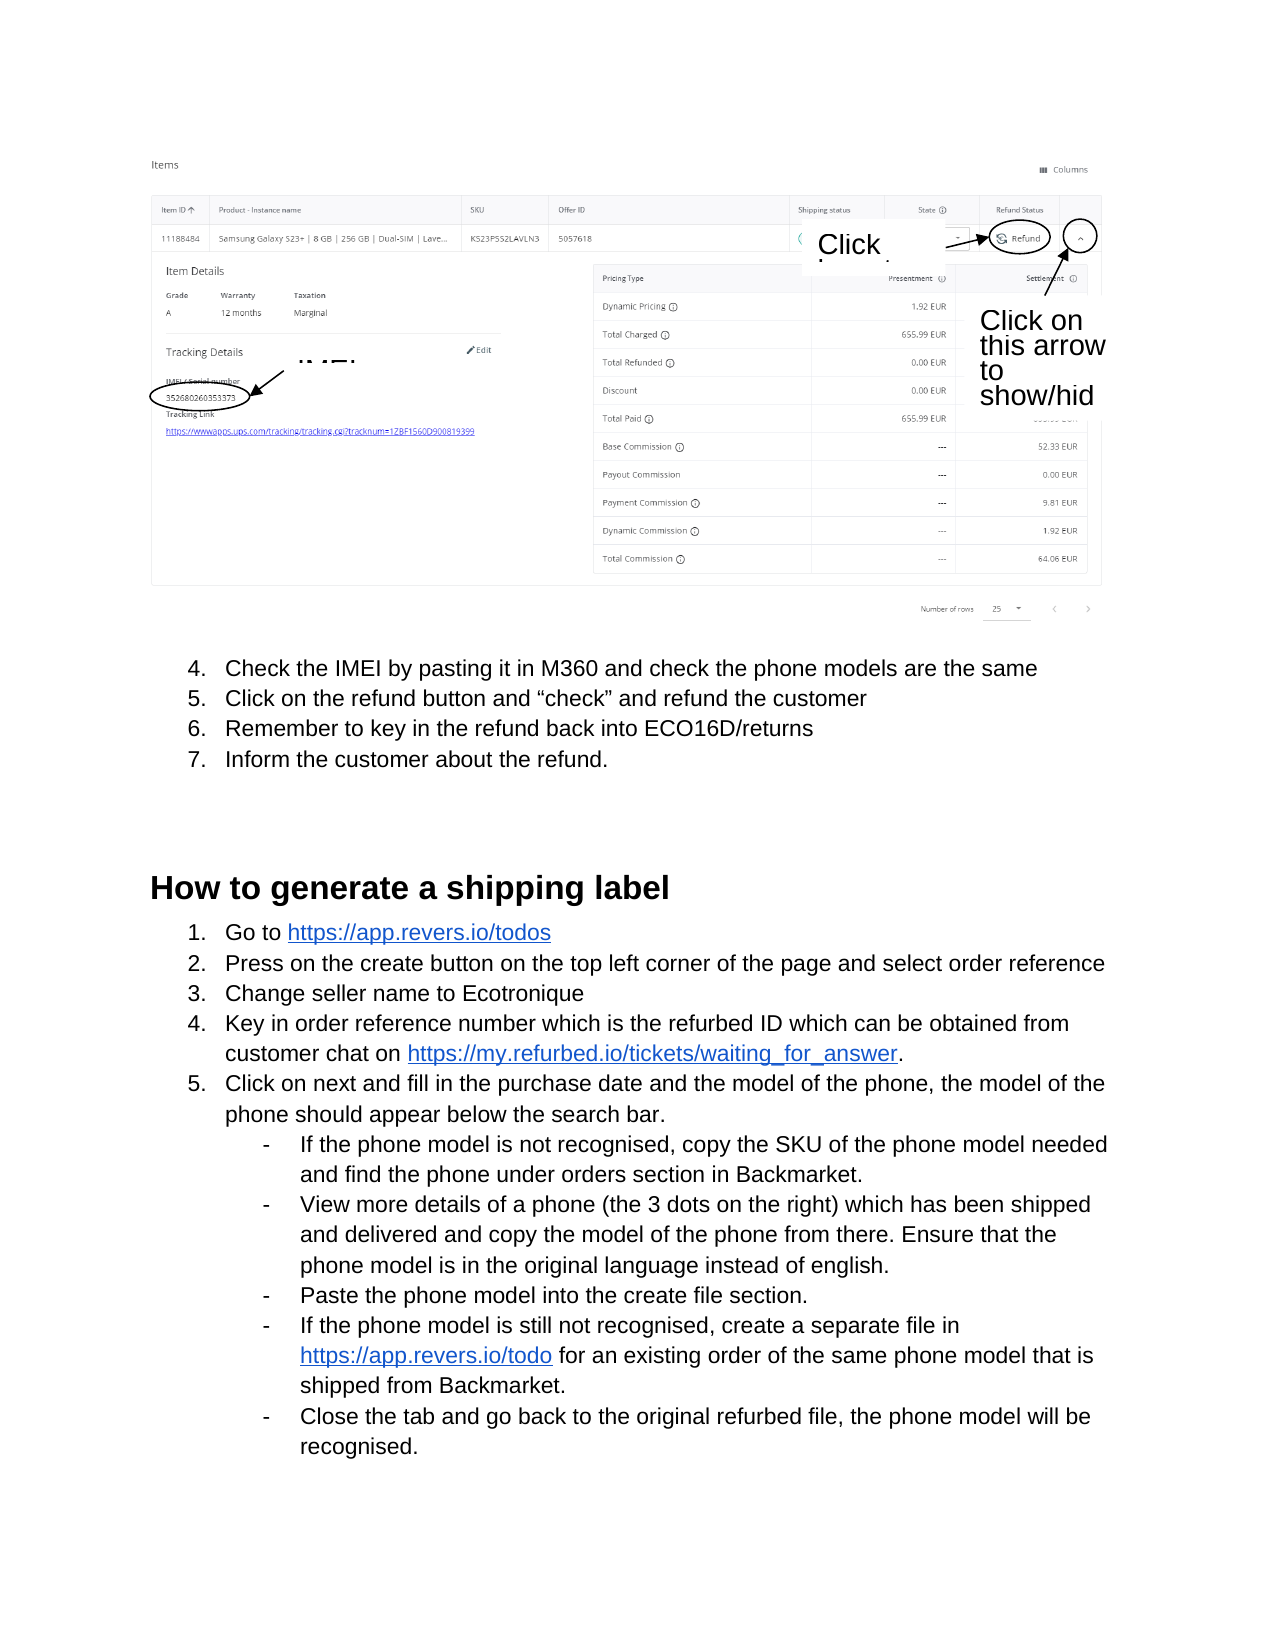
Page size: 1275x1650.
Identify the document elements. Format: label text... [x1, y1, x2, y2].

list Inform the customer about the refund. [187, 746, 1125, 772]
list Remember to key in the refund back into ECO16D/returns [187, 715, 1125, 742]
list Change seller name to Ecotronique [187, 980, 1125, 1006]
list Click on the refund button and “check” and refund the customer [187, 685, 1125, 712]
subtitle How to generate a shipping label [150, 868, 1125, 907]
list Go to https://app.revers.io/todos [187, 919, 1125, 946]
list Press on the create button on the top left corner of the page and select order reference [187, 949, 1125, 976]
picture [1065, 220, 1095, 251]
list Paste the phone model into the create file section. [262, 1282, 1125, 1308]
list If the phone model is still not recognised, create a separate file in https://app.revers.io/todo for an existing order of the same phone model that is shipped from Backmarket. [262, 1312, 1125, 1399]
list View more details of a phone (the 3 dots on the right) which has been shipped and delivered and copy the model of the phone from there. Ensure that the phone model is in the original language instead of english. [262, 1191, 1125, 1278]
picture [150, 149, 1110, 621]
list Click on next and fill in the purchase date and the model of the phone, the model of the phone should appear below the search bar. [187, 1070, 1125, 1127]
list Check the IMEI by pasting it in M360 and check the phone models are the same [187, 655, 1125, 681]
list Key in order reference number which is the refurbed ID which can be obtained from customer chat on https://my.refurbed.io/tickets/waiting_for_answer. [187, 1010, 1125, 1066]
picture [151, 383, 248, 409]
list Close the tab and go back to the original refurbed file, the phone model will be recognised. [262, 1403, 1125, 1459]
list If the phone model is not recognised, copy the SKU of the phone model needed and find the phone under orders section in Backmarket. [262, 1131, 1125, 1187]
